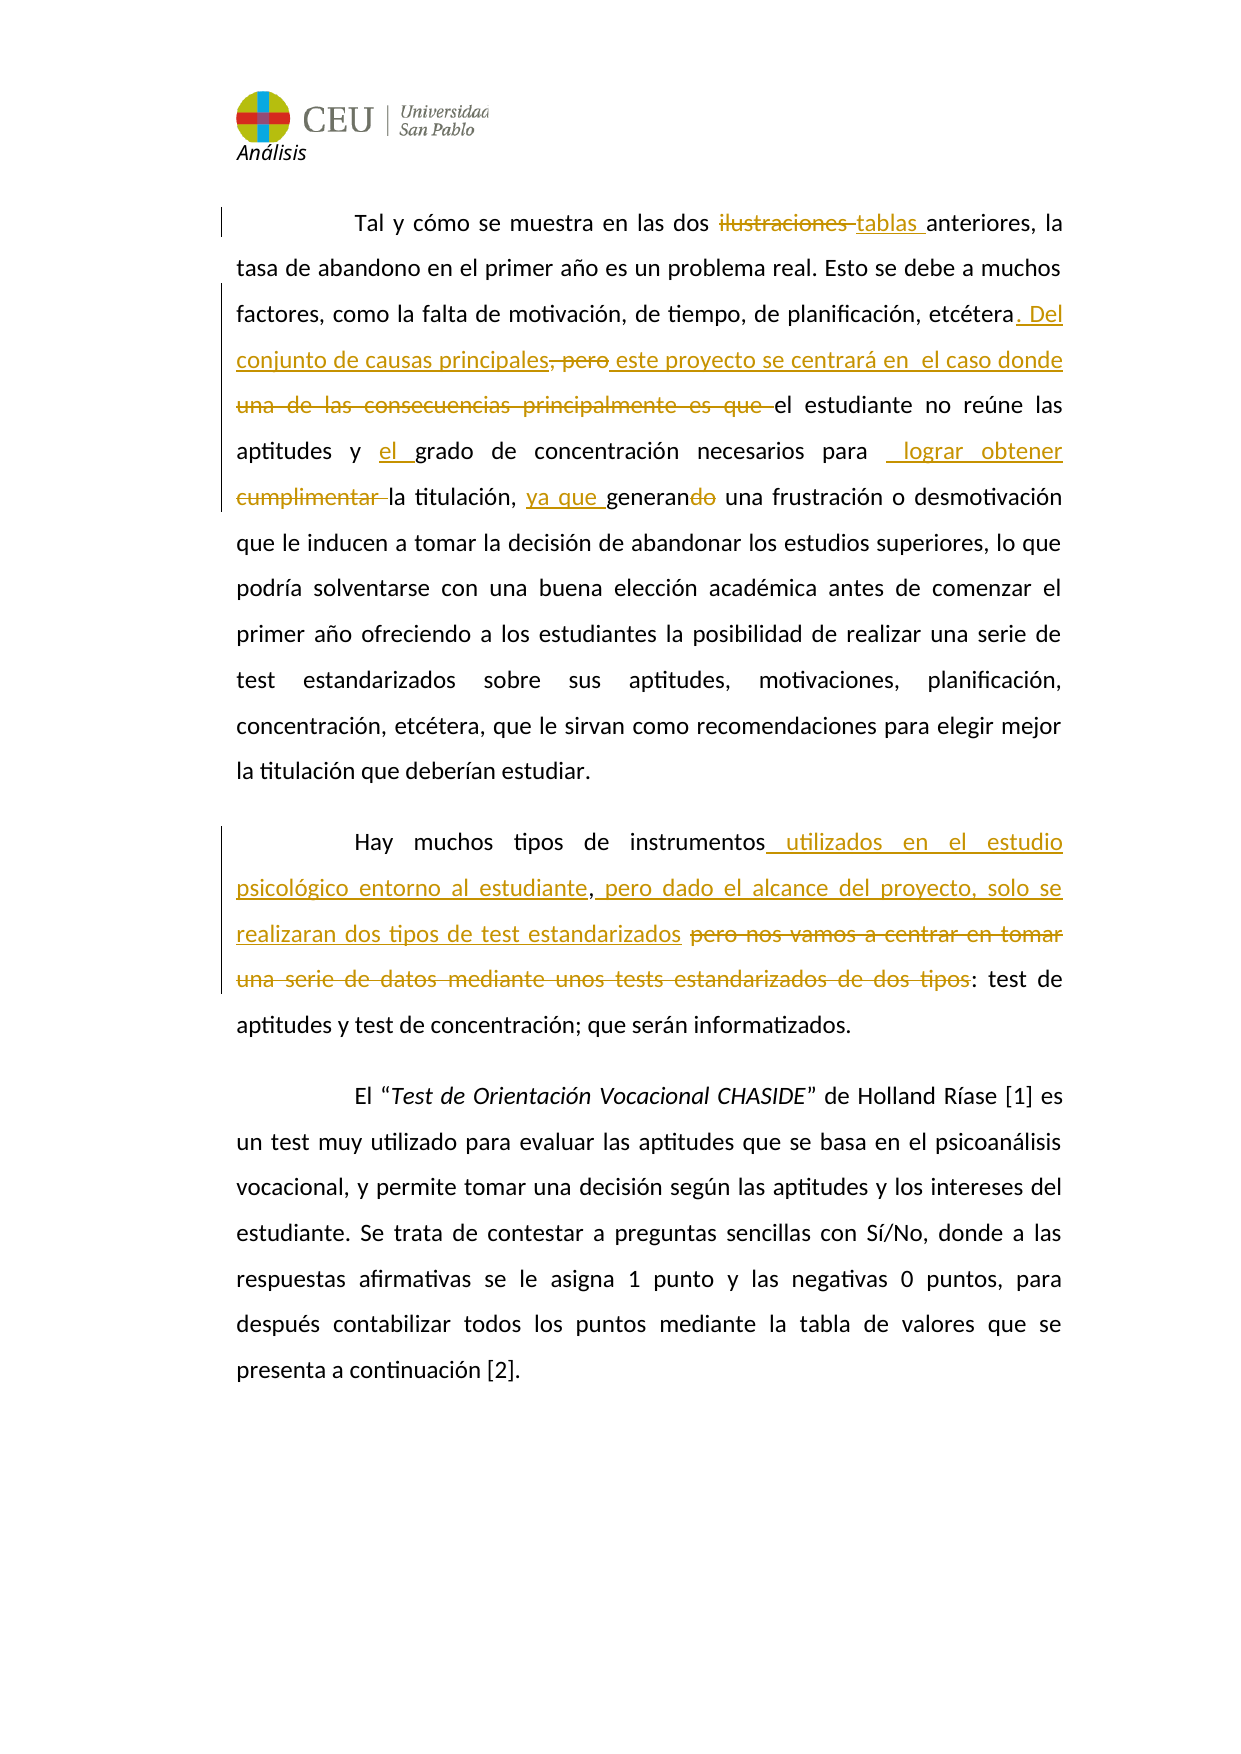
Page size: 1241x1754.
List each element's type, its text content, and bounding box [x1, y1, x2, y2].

picture [235, 89, 489, 143]
text Hay muchos tipos de instrumentos, : test de aptitudes y test de concentración; que serán informatizados. [236, 826, 1063, 1040]
text El “Test de Orientación Vocacional CHASIDE” de Holland Ríase [1] es un test muy utilizado para evaluar las aptitudes que se basa en el psicoanálisis vocacional, y permite tomar una decisión según las aptitudes y los intereses del estudiante. Se trata de contestar a preguntas sencillas con Sí/No, donde a las respuestas afirmativas se le asigna 1 punto y las negativas 0 puntos, para después contabilizar todos los puntos mediante la tabla de valores que se presenta a continuación [2]. [236, 1080, 1063, 1385]
text Tal y cómo se muestra en las dos anteriores, la tasa de abandono en el primer año es un problema real. Esto se debe a muchos factores, como la falta de motivación, de tiempo, de planificación, etcéterael estudiante no reúne las aptitudes y grado de concentración necesarios para la titulación, generan una frustración o desmotivación que le inducen a tomar la decisión de abandonar los estudios superiores, lo que podría solventarse con una buena elección académica antes de comenzar el primer año ofreciendo a los estudiantes la posibilidad de realizar una serie de test estandarizados sobre sus aptitudes, motivaciones, planificación, concentración, etcétera, que le sirvan como recomendaciones para elegir mejor la titulación que deberían estudiar. [236, 207, 1063, 786]
